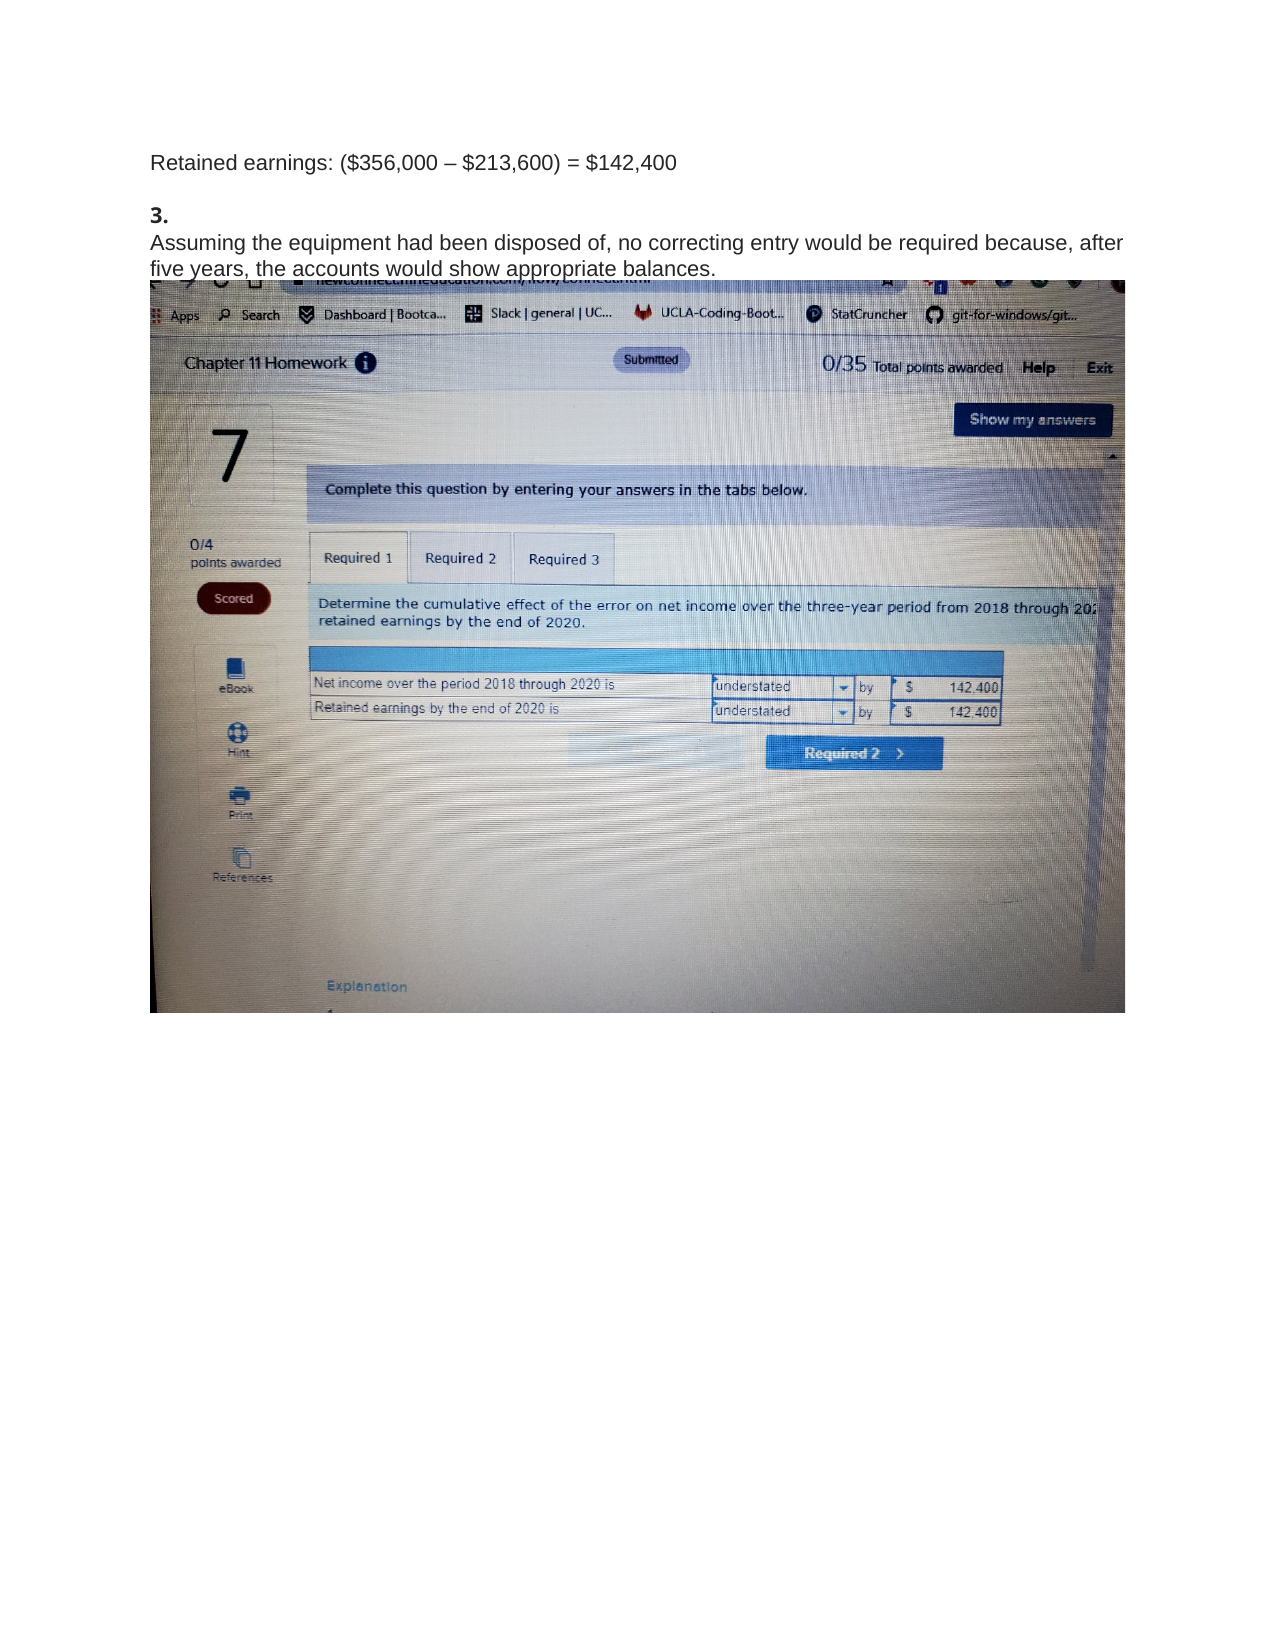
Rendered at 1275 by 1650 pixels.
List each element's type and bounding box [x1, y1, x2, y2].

picture [150, 280, 1125, 1013]
text [150, 150, 1125, 280]
